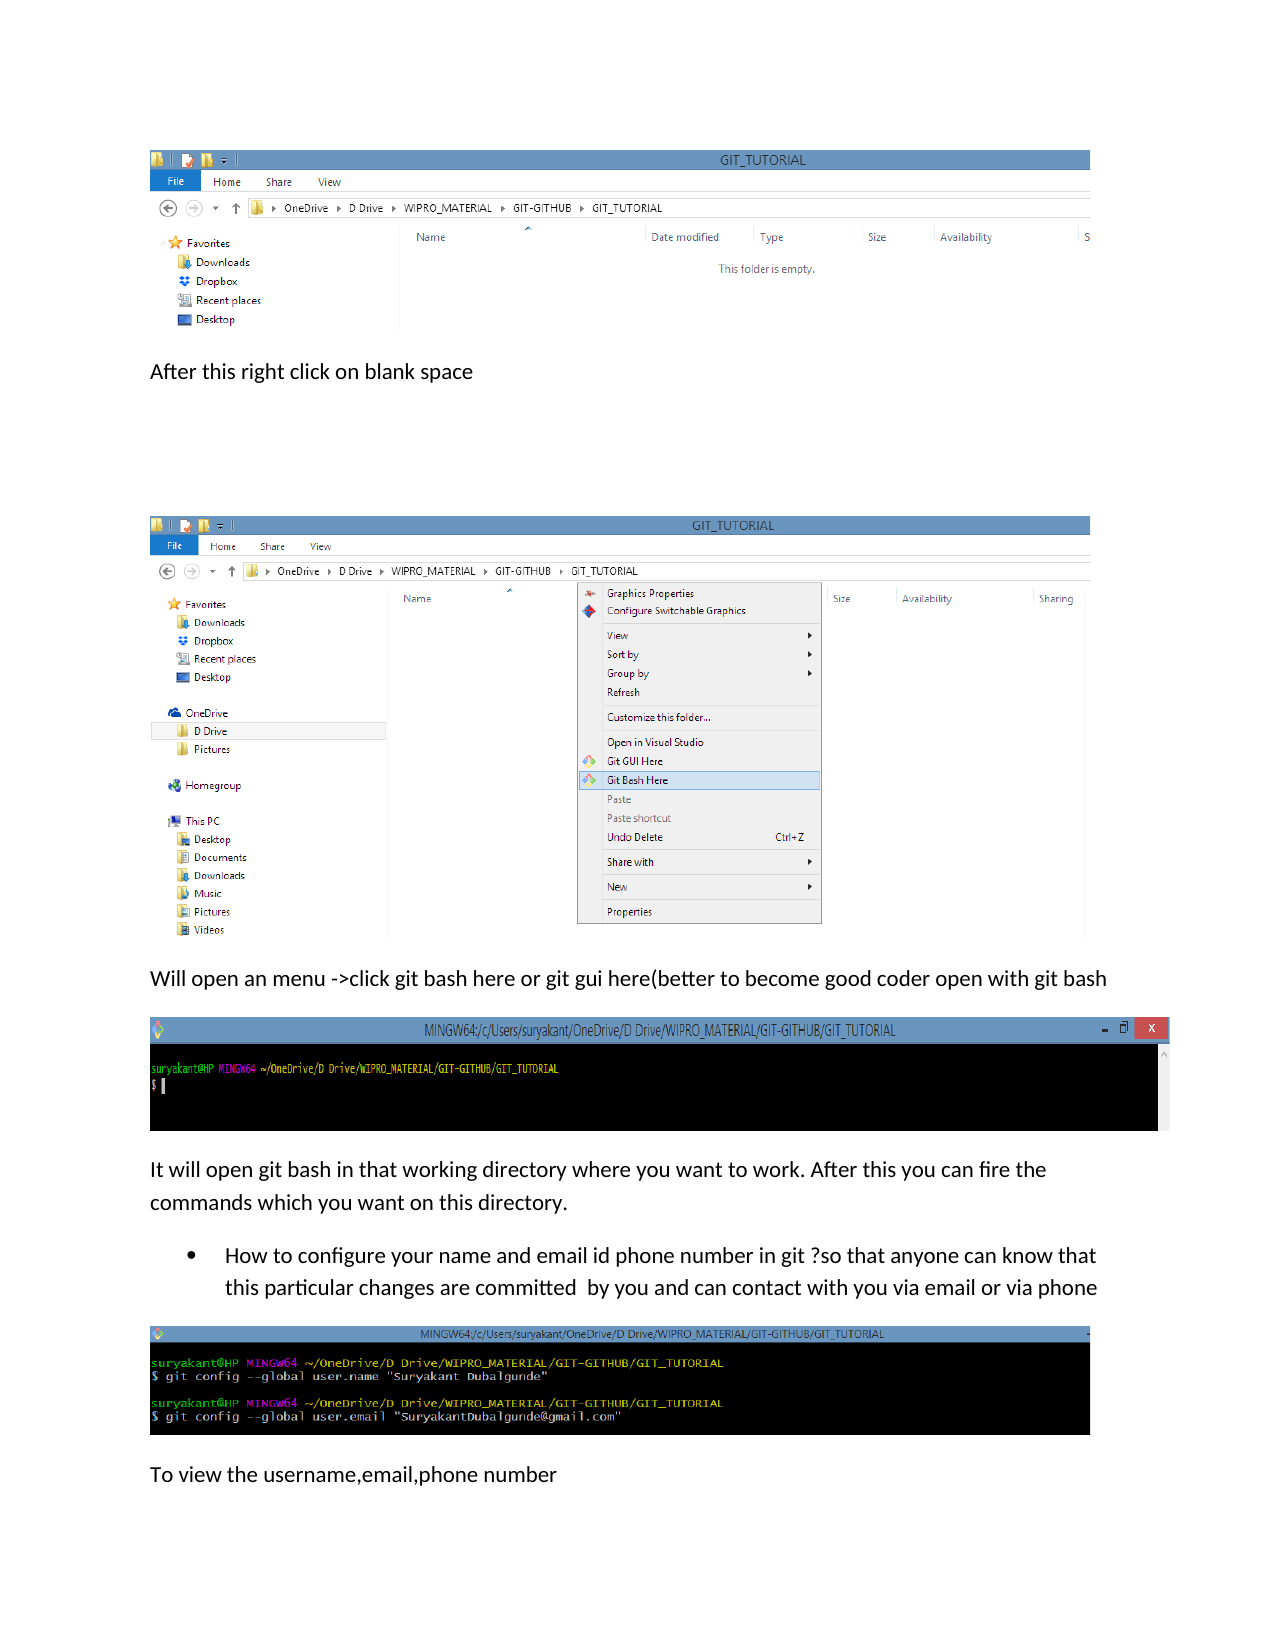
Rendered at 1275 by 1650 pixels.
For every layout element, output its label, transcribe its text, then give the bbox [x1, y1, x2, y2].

text After this right click on blank space [150, 357, 1125, 385]
picture [150, 1326, 1091, 1435]
text It will open git bash in that working directory where you want to work. After this you can fire the commands which you want on this directory. [150, 1156, 1125, 1216]
picture [150, 516, 1091, 940]
text Will open an menu ->click git bash here or git gui here(better to become good coder open with git bash [150, 964, 1125, 992]
picture [150, 150, 1091, 332]
text To view the username,email,phone number [150, 1460, 1125, 1488]
picture [150, 1017, 1170, 1131]
list How to configure your name and email id phone number in git ?so that anyone can know that this particular changes are committed by you and can contact with you via email or via phone [187, 1241, 1125, 1301]
